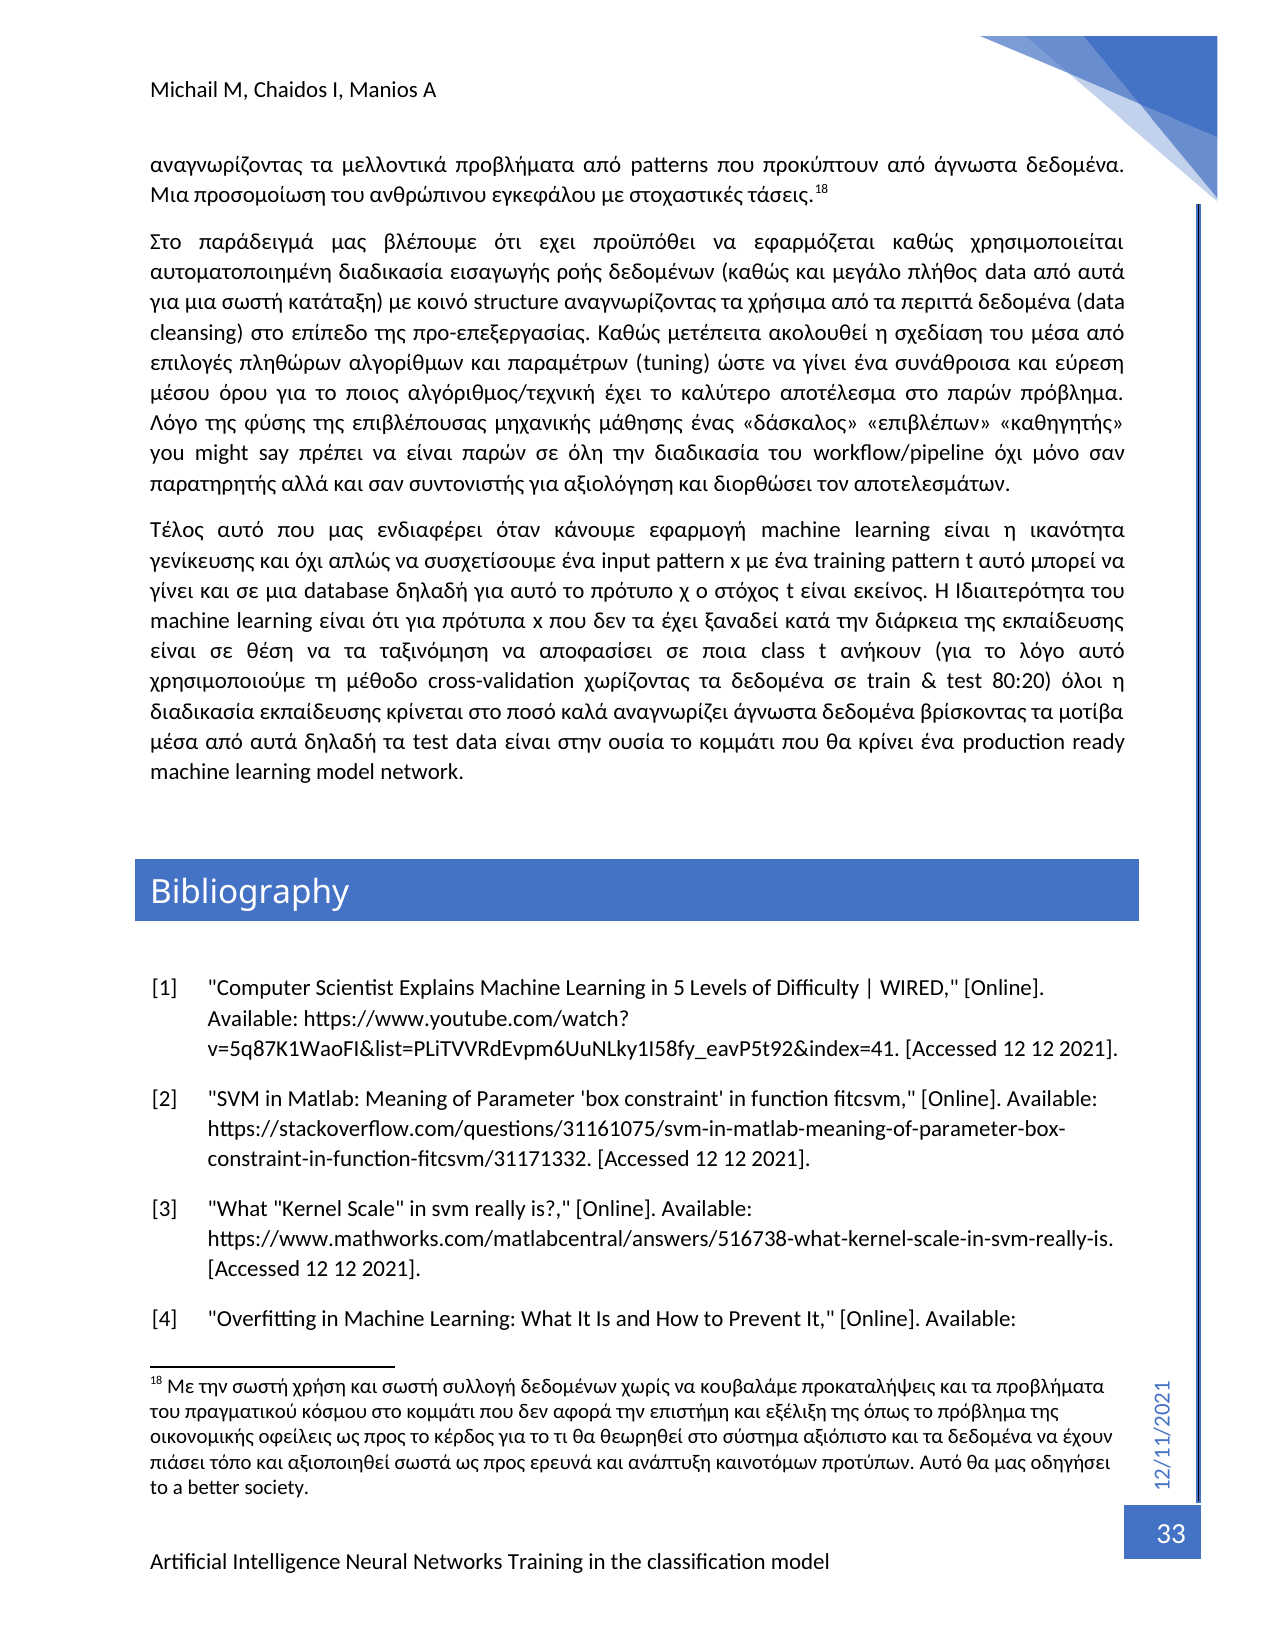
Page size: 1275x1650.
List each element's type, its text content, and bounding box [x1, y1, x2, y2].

text Τέλος αυτό που μας ενδιαφέρει όταν κάνουμε εφαρμογή machine learning είναι η ικανότητα γενίκευσης και όχι απλώς να συσχετίσουμε ένα input pattern x με ένα training pattern t αυτό μπορεί να γίνει και σε μια database δηλαδή για αυτό το πρότυπο χ ο στόχος t είναι εκείνος. Η Ιδιαιτερότητα του machine learning είναι ότι για πρότυπα x που δεν τα έχει ξαναδεί κατά την διάρκεια της εκπαίδευσης είναι σε θέση να τα ταξινόμηση να αποφασίσει σε ποια class t ανήκουν (για το λόγο αυτό χρησιμοποιούμε τη μέθοδο cross-validation χωρίζοντας τα δεδομένα σε train & test 80:20) όλοι η διαδικασία εκπαίδευσης κρίνεται στο ποσό καλά αναγνωρίζει άγνωστα δεδομένα βρίσκοντας τα μοτίβα μέσα από αυτά δηλαδή τα test data είναι στην ουσία το κομμάτι που θα κρίνει ένα production ready machine learning model network. [150, 516, 1125, 785]
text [150, 150, 1125, 208]
picture [978, 36, 1218, 201]
text Στο παράδειγμά μας βλέπουμε ότι εχει προϋπόθει να εφαρμόζεται καθώς χρησιμοποιείται αυτοματοποιημένη διαδικασία εισαγωγής ροής δεδομένων (καθώς και μεγάλο πλήθος data από αυτά για μια σωστή κατάταξη) με κοινό structure αναγνωρίζοντας τα χρήσιμα από τα περιττά δεδομένα (data cleansing) στο επίπεδο της προ-επεξεργασίας. Καθώς μετέπειτα ακολουθεί η σχεδίαση του μέσα από επιλογές πληθώρων αλγορίθμων και παραμέτρων (tuning) ώστε να γίνει ένα συνάθροισα και εύρεση μέσου όρου για το ποιος αλγόριθμος/τεχνική έχει το καλύτερο αποτέλεσμα στο παρών πρόβλημα. Λόγο της φύσης της επιβλέπουσας μηχανικής μάθησης ένας «δάσκαλος» «επιβλέπων» «καθηγητής» you might say πρέπει να είναι παρών σε όλη την διαδικασία του workflow/pipeline όχι μόνο σαν παρατηρητής αλλά και σαν συντονιστής για αξιολόγηση και διορθώσει τον αποτελεσμάτων. [150, 227, 1125, 497]
